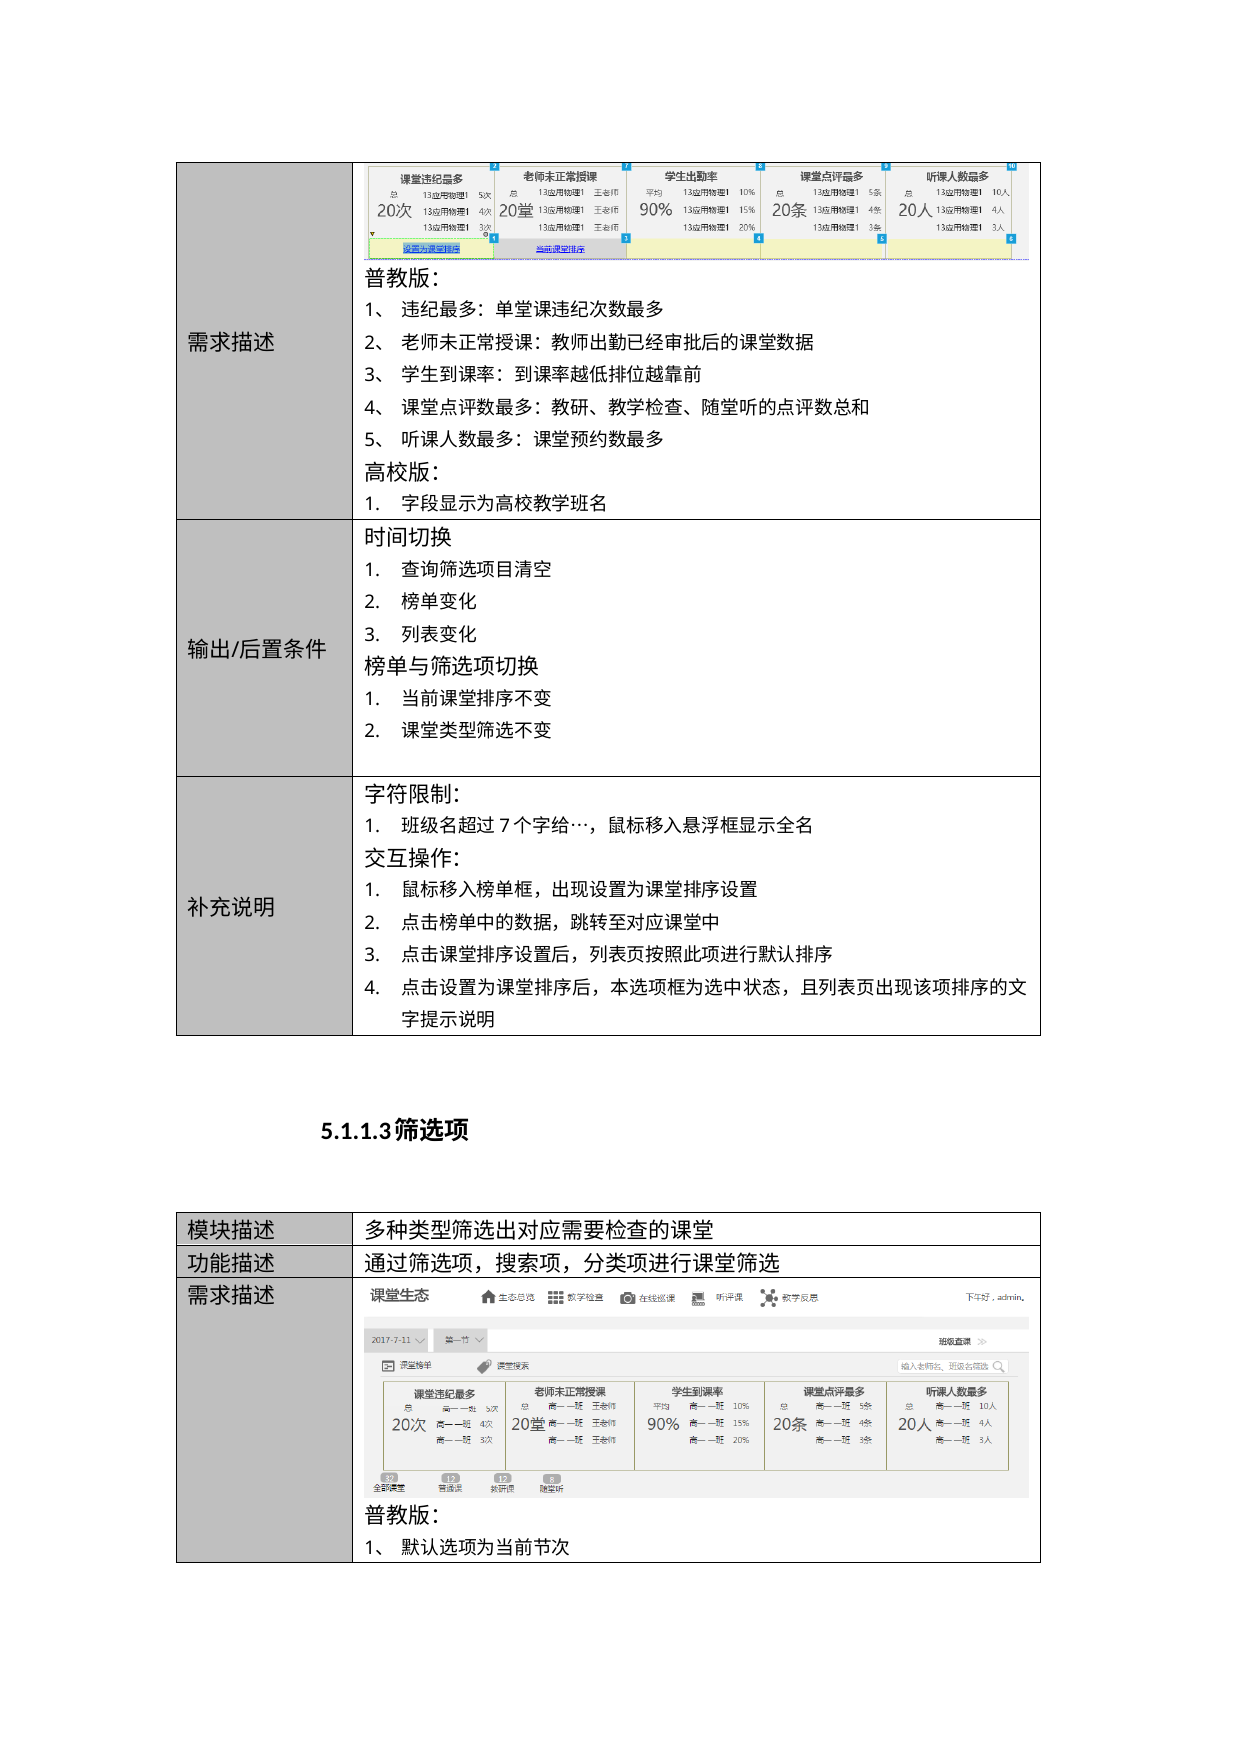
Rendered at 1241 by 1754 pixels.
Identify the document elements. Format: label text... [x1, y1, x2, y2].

table_cell 通过筛选项，搜索项，分类项进行课堂筛选 [353, 1246, 1040, 1277]
table_cell 字符限制： 班级名超过7个字给…，鼠标移入悬浮框显示全名 交互操作： 鼠标移入榜单框，出现设置为课堂排序设置 点击榜单中的数据，跳转至对应课堂中 点击课堂排序设置后，列表页按照此项进行默认排序 点击设置为课堂排序后，本选项框为选中状态，且列表页出现该项排序的文字提示说明 [353, 777, 1040, 1035]
picture [364, 1278, 1029, 1498]
table_header 多种类型筛选出对应需要检查的课堂 [353, 1213, 1040, 1244]
table_cell 需求描述 [177, 1278, 352, 1562]
table_cell 功能描述 [177, 1246, 352, 1277]
table_cell 时间切换 查询筛选项目清空 榜单变化 列表变化 榜单与筛选项切换 当前课堂排序不变 课堂类型筛选不变 [353, 520, 1040, 776]
table_cell 普教版： 违纪最多：单堂课违纪次数最多 老师未正常授课：教师出勤已经审批后的课堂数据 学生到课率：到课率越低排位越靠前 课堂点评数最多：教研、教学检查、随堂听的点评数总和 听课人数最多：课堂预约数最多 高校版： 字段显示为高校教学班名 [353, 163, 1040, 519]
table_cell 补充说明 [177, 777, 352, 1035]
table_cell 需求描述 [177, 163, 352, 519]
subtitle 筛选项 [320, 1096, 1053, 1161]
table_header 模块描述 [177, 1213, 352, 1244]
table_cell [353, 1278, 1040, 1562]
picture [364, 163, 1029, 261]
table_cell 输出/后置条件 [177, 520, 352, 776]
